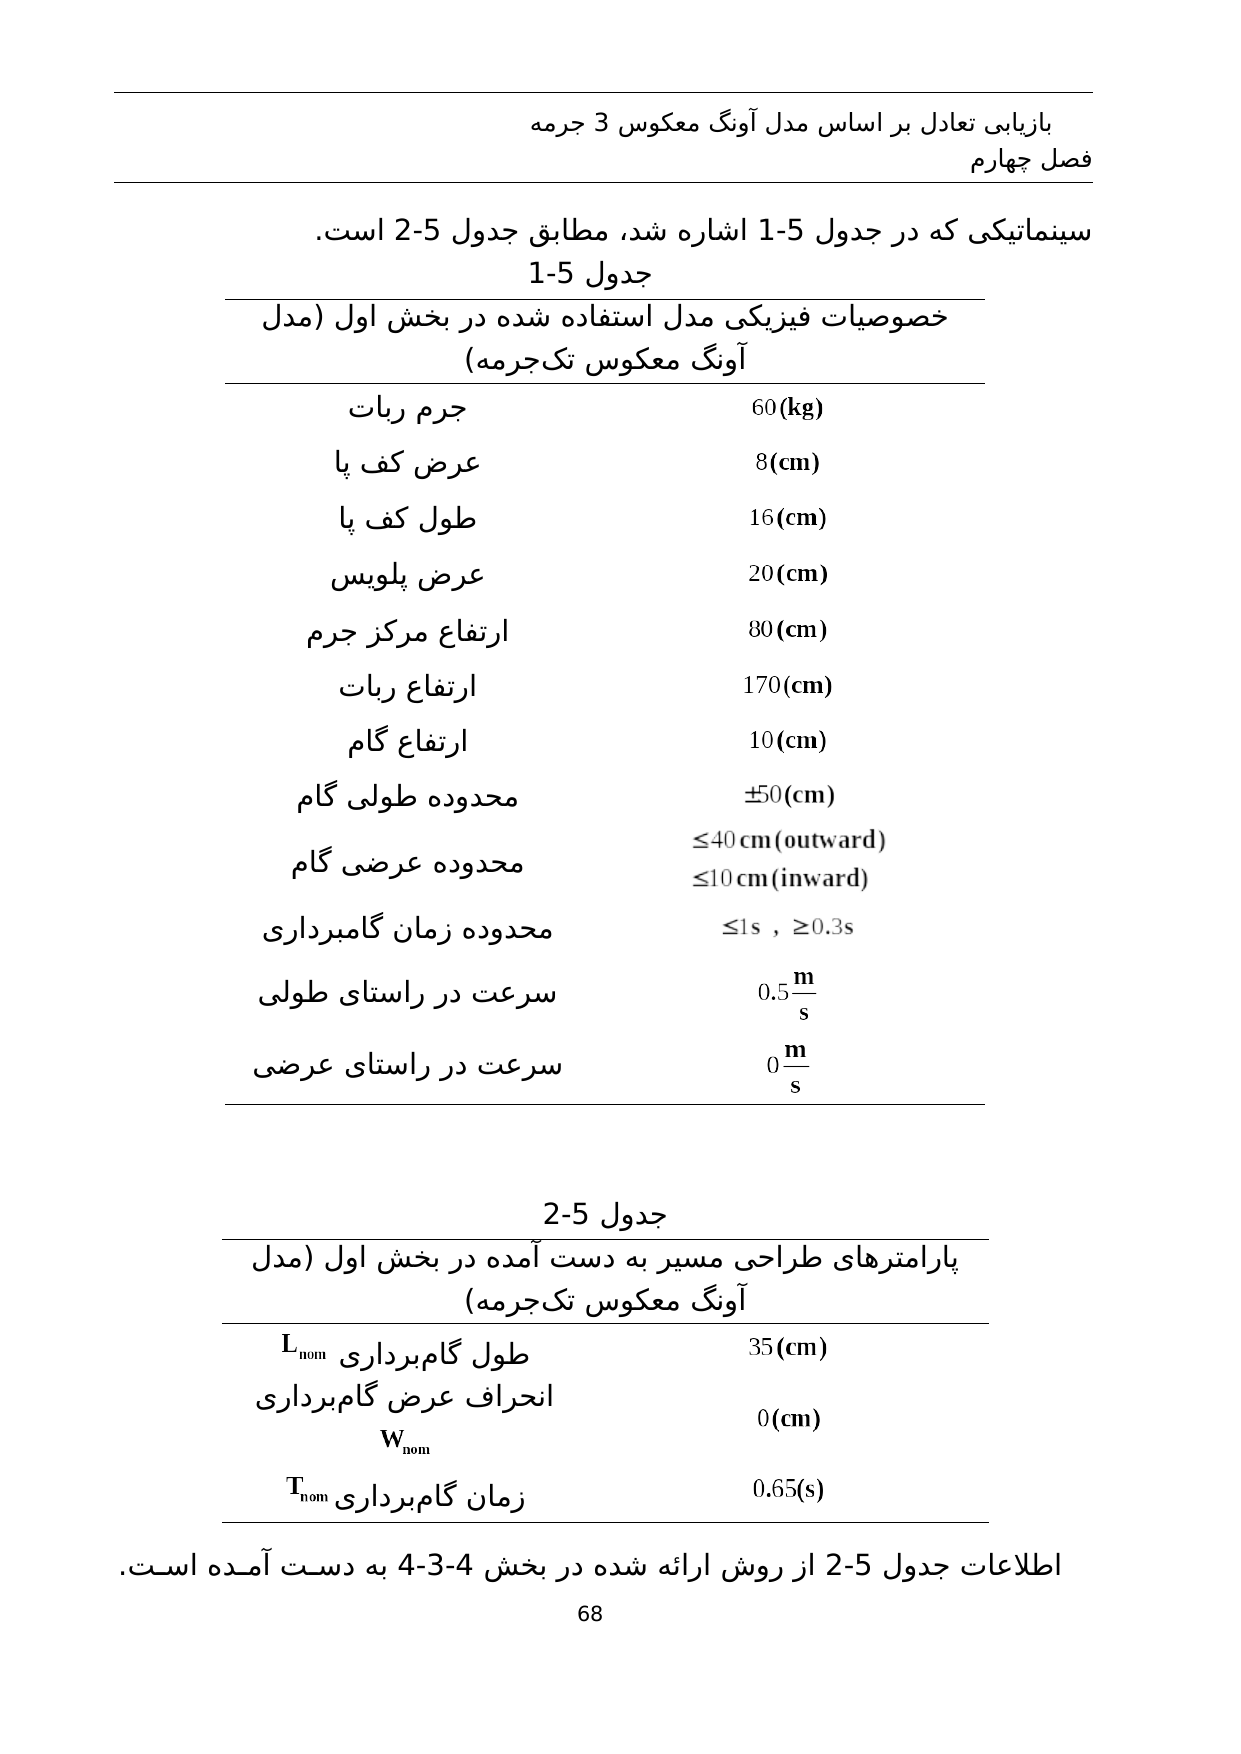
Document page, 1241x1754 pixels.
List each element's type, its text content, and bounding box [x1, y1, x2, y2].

table_header پارامترهای طراحی مسیر به دست آمده در بخش اول (مدل آونگ معکوس تک‌جرمه) [222, 1240, 989, 1323]
table_cell [590, 384, 985, 439]
table_cell جرم ربات [225, 384, 590, 439]
table_cell محدوده طولی گام [225, 772, 590, 827]
table_header خصوصیات فیزیکی مدل استفاده شده در بخش اول (مدل آونگ معکوس تک‌جرمه) [225, 300, 985, 382]
table_cell انحراف عرض گام‌برداری [222, 1380, 587, 1466]
table_cell [590, 550, 985, 606]
table_cell محدوده زمان گام‎برداری [225, 904, 590, 959]
table_cell [590, 662, 985, 717]
table_cell [590, 827, 985, 904]
table_cell عرض پلویس [225, 550, 590, 606]
table_cell [590, 439, 985, 493]
text جدول 5-1 [118, 256, 1092, 290]
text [118, 1548, 1092, 1582]
table_cell ارتفاع گام [225, 717, 590, 772]
text جدول 5-2 [118, 1197, 1092, 1231]
table_cell طول کف پا [225, 494, 590, 550]
table_cell محدوده عرضی گام [225, 827, 590, 904]
table_cell عرض کف پا [225, 439, 590, 493]
table_cell سرعت در راستای عرضی [225, 1031, 590, 1104]
table_cell [587, 1380, 989, 1466]
table_cell ارتفاع ربات [225, 662, 590, 717]
table_cell [590, 959, 985, 1031]
table_cell [590, 717, 985, 772]
table_cell [590, 606, 985, 662]
table_cell [590, 904, 985, 959]
table_cell [590, 772, 985, 827]
table_cell طول گام‌برداری [222, 1324, 587, 1379]
table_cell ارتفاع مرکز جرم [225, 606, 590, 662]
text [118, 214, 1092, 248]
table_cell [587, 1324, 989, 1379]
table_cell [587, 1466, 989, 1522]
table_cell سرعت در راستای طولی [225, 959, 590, 1031]
table_cell [590, 1031, 985, 1104]
table_cell زمان گام‌برداری [222, 1466, 587, 1522]
table_cell [590, 494, 985, 550]
